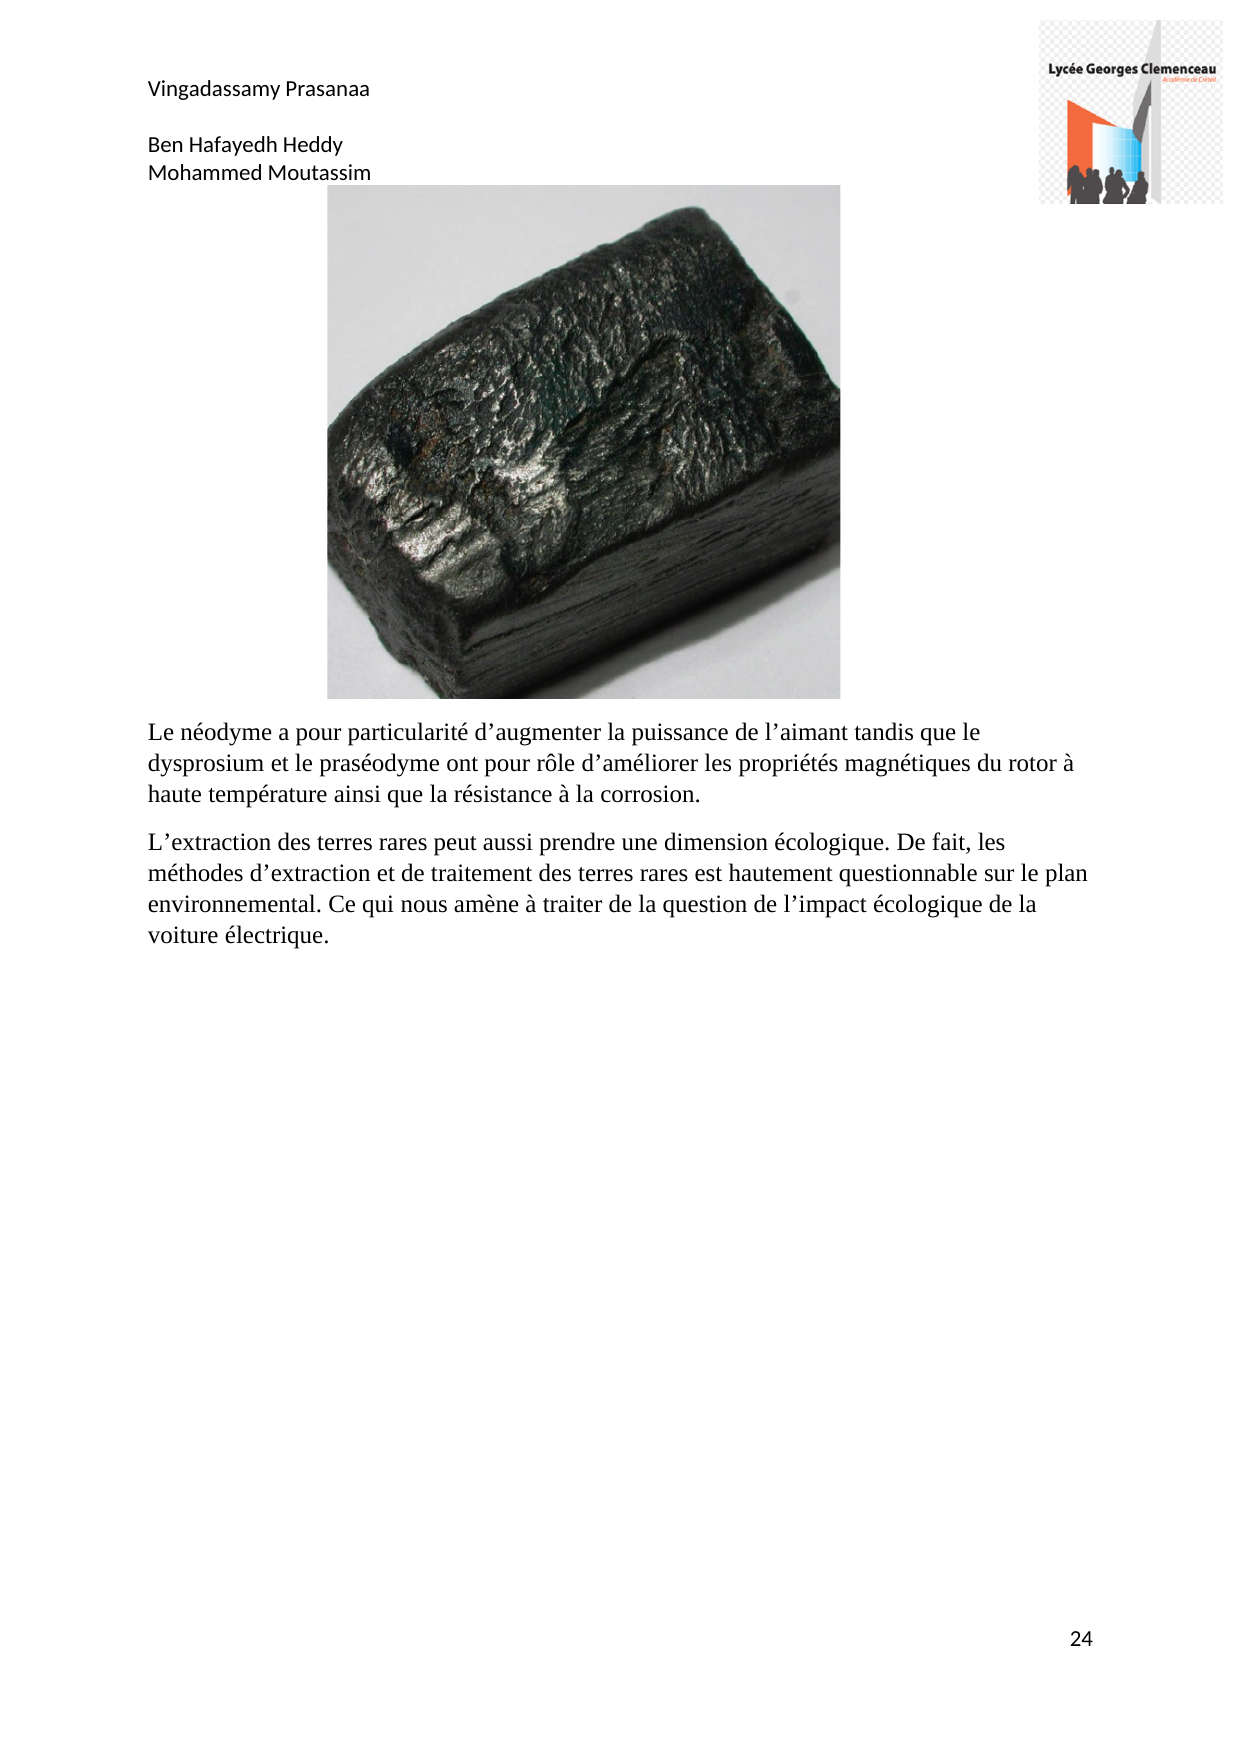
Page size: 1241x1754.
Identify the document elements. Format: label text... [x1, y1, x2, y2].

picture [1038, 20, 1223, 204]
text L’extraction des terres rares peut aussi prendre une dimension écologique. De fait, les méthodes d’extraction et de traitement des terres rares est hautement questionnable sur le plan environnemental. Ce qui nous amène à traiter de la question de l’impact écologique de la voiture électrique. [148, 827, 1093, 949]
text Le néodyme a pour particularité d’augmenter la puissance de l’aimant tandis que le dysprosium et le praséodyme ont pour rôle d’améliorer les propriétés magnétiques du rotor à haute température ainsi que la résistance à la corrosion. [148, 717, 1093, 808]
picture [327, 185, 841, 699]
